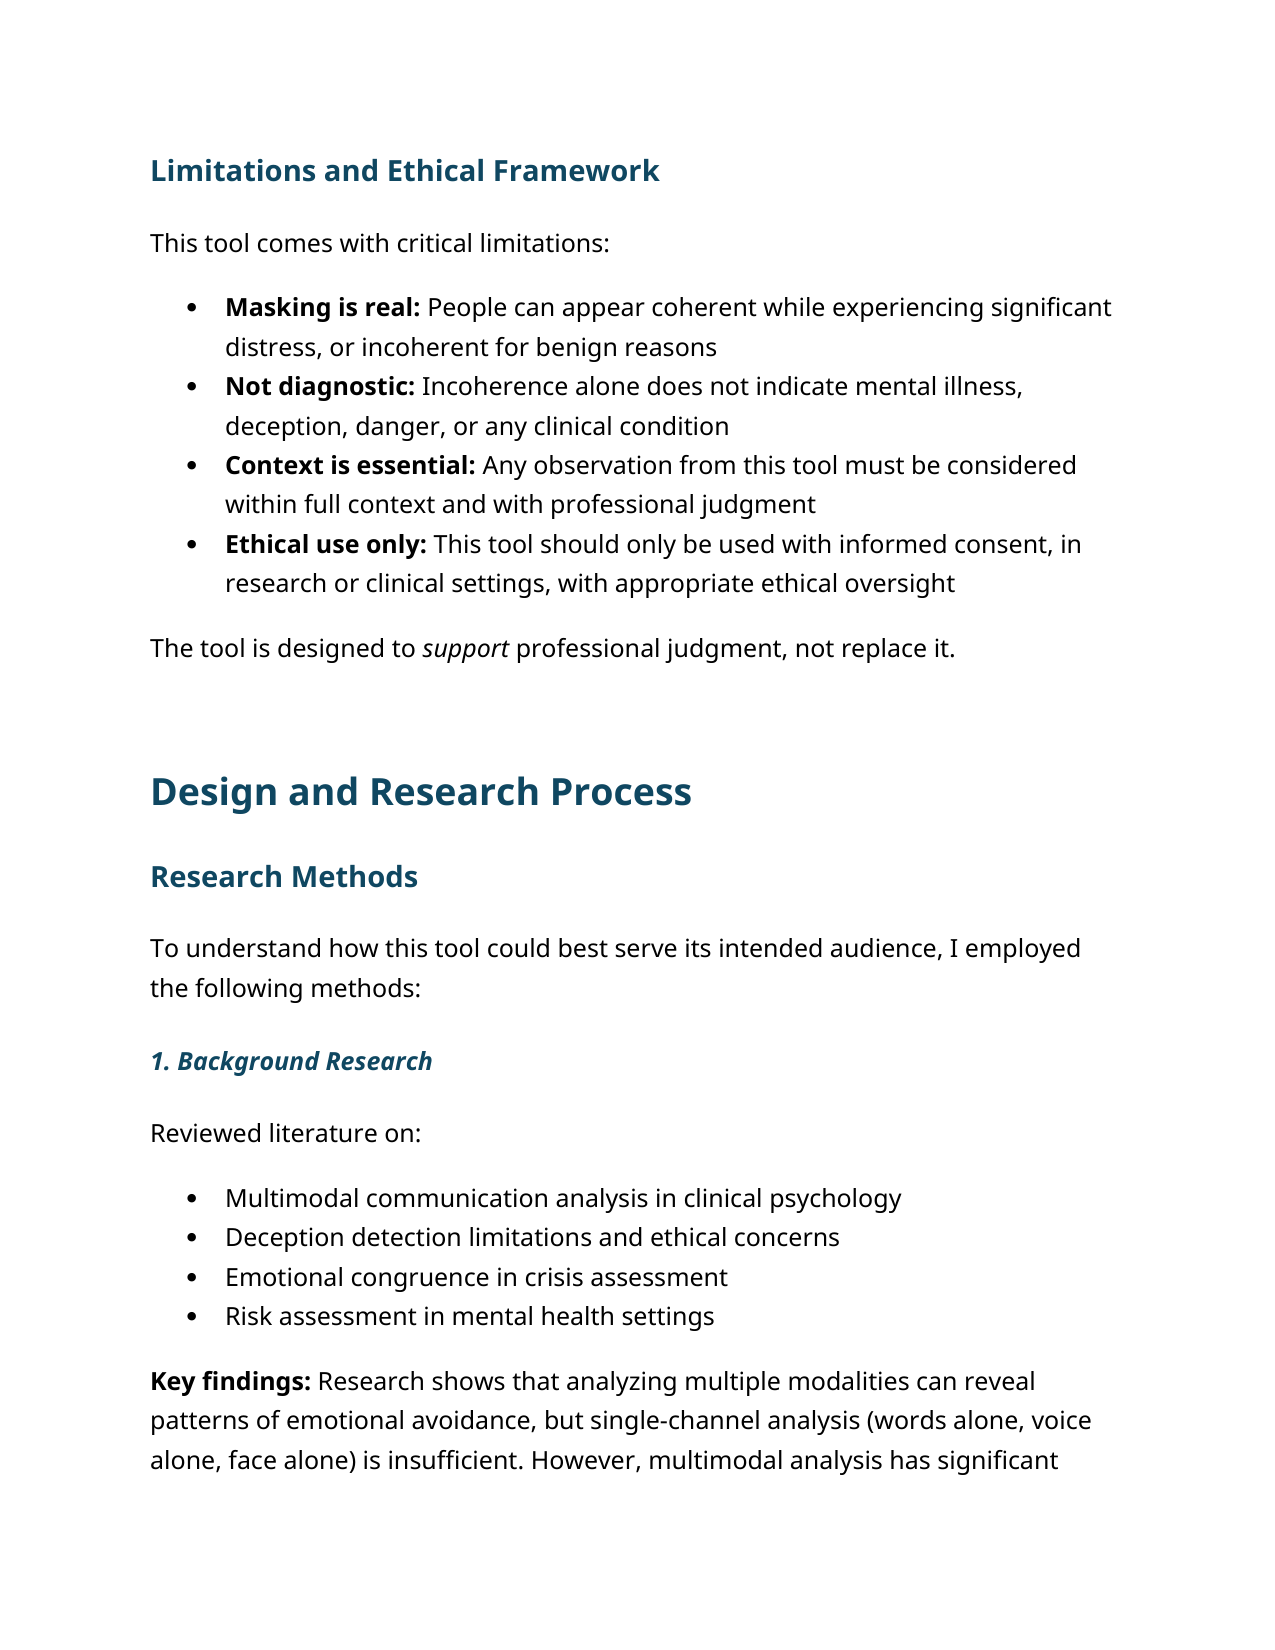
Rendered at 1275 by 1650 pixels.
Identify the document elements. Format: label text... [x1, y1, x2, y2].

list Multimodal communication analysis in clinical psychology [187, 1181, 1125, 1214]
subtitle Design and Research Process [150, 766, 1125, 817]
text To understand how this tool could best serve its intended audience, I employed the following methods: [150, 931, 1125, 1005]
list Emotional congruence in crisis assessment [187, 1259, 1125, 1293]
list Deception detection limitations and ethical concerns [187, 1220, 1125, 1254]
subtitle 1. Background Research [150, 1043, 1125, 1077]
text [150, 1363, 1125, 1476]
list Ethical use only: This tool should only be used with informed consent, in research or clinical settings, with appropriate ethical oversight [187, 527, 1125, 600]
text The tool is designed to support professional judgment, not replace it. [150, 631, 1125, 664]
list Masking is real: People can appear coherent while experiencing significant distress, or incoherent for benign reasons [187, 290, 1125, 363]
list Risk assessment in mental health settings [187, 1299, 1125, 1333]
text Reviewed literature on: [150, 1116, 1125, 1150]
list Not diagnostic: Incoherence alone does not indicate mental illness, deception, danger, or any clinical condition [187, 369, 1125, 442]
subtitle Limitations and Ethical Framework [150, 150, 1125, 190]
text This tool comes with critical limitations: [150, 225, 1125, 259]
list Context is essential: Any observation from this tool must be considered within full context and with professional judgment [187, 448, 1125, 521]
subtitle Research Methods [150, 856, 1125, 896]
